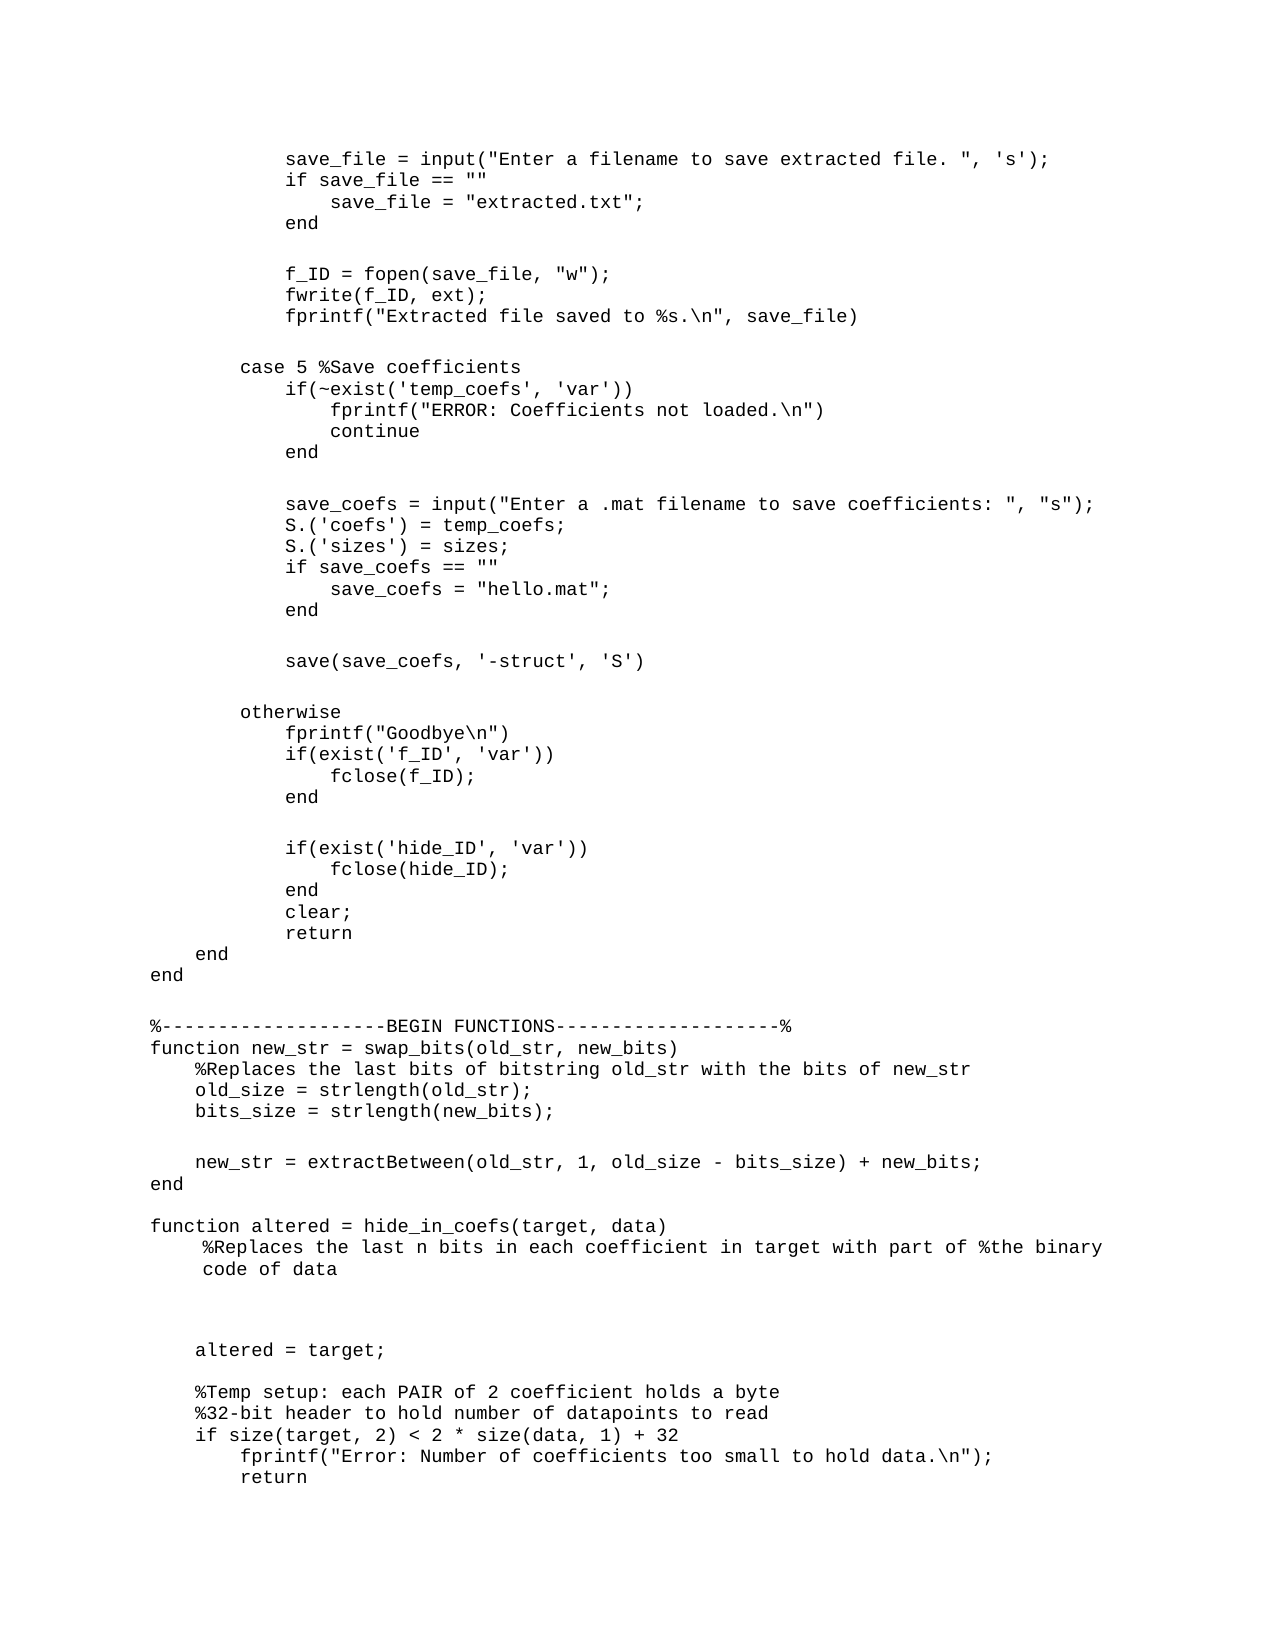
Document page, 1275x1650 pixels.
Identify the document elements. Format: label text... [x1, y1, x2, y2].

text case 5 %Save coefficients [150, 358, 1125, 379]
text %--------------------BEGIN FUNCTIONS--------------------% [150, 1017, 1125, 1038]
text fprintf("Extracted file saved to %s.\n", save_file) [150, 307, 1125, 328]
text if(exist('hide_ID', 'var')) [150, 839, 1125, 860]
text if(~exist('temp_coefs', 'var')) [150, 379, 1125, 401]
text new_str = extractBetween(old_str, 1, old_size - bits_size) + new_bits; [150, 1153, 1125, 1174]
text if save_coefs == "" [150, 558, 1125, 579]
text if(exist('f_ID', 'var')) [150, 745, 1125, 766]
text fclose(hide_ID); [150, 860, 1125, 881]
text save_coefs = "hello.mat"; [150, 579, 1125, 601]
text end [150, 788, 1125, 809]
text fprintf("Goodbye\n") [150, 724, 1125, 745]
text function new_str = swap_bits(old_str, new_bits) [150, 1038, 1125, 1060]
text clear; [150, 902, 1125, 924]
text save_file = input("Enter a filename to save extracted file. ", 's'); [150, 150, 1125, 171]
text %Temp setup: each PAIR of 2 coefficient holds a byte [150, 1383, 1125, 1404]
text save_file = "extracted.txt"; [150, 192, 1125, 214]
text return [150, 1468, 1125, 1489]
text if save_file == "" [150, 171, 1125, 192]
text altered = target; [150, 1340, 1125, 1362]
text return [150, 924, 1125, 945]
text %32-bit header to hold number of datapoints to read [150, 1404, 1125, 1425]
text fprintf("ERROR: Coefficients not loaded.\n") [150, 401, 1125, 422]
text end [150, 945, 1125, 966]
text end [150, 443, 1125, 464]
text continue [150, 422, 1125, 443]
text save_coefs = input("Enter a .mat filename to save coefficients: ", "s"); [150, 494, 1125, 516]
text old_size = strlength(old_str); [150, 1081, 1125, 1102]
text fwrite(f_ID, ext); [150, 286, 1125, 307]
text otherwise [150, 703, 1125, 724]
text fprintf("Error: Number of coefficients too small to hold data.\n"); [150, 1447, 1125, 1468]
text bits_size = strlength(new_bits); [150, 1102, 1125, 1123]
text S.('sizes') = sizes; [150, 537, 1125, 558]
text S.('coefs') = temp_coefs; [150, 516, 1125, 537]
text %Replaces the last n bits in each coefficient in target with part of %the binary code of data [202, 1238, 1125, 1281]
text fclose(f_ID); [150, 766, 1125, 788]
text end [150, 881, 1125, 902]
text end [150, 966, 1125, 987]
text function altered = hide_in_coefs(target, data) [150, 1217, 1125, 1238]
text f_ID = fopen(save_file, "w"); [150, 265, 1125, 286]
text save(save_coefs, '-struct', 'S') [150, 652, 1125, 673]
text if size(target, 2) < 2 * size(data, 1) + 32 [150, 1425, 1125, 1447]
text end [150, 1174, 1125, 1196]
text %Replaces the last bits of bitstring old_str with the bits of new_str [150, 1060, 1125, 1081]
text end [150, 601, 1125, 622]
text end [150, 214, 1125, 235]
